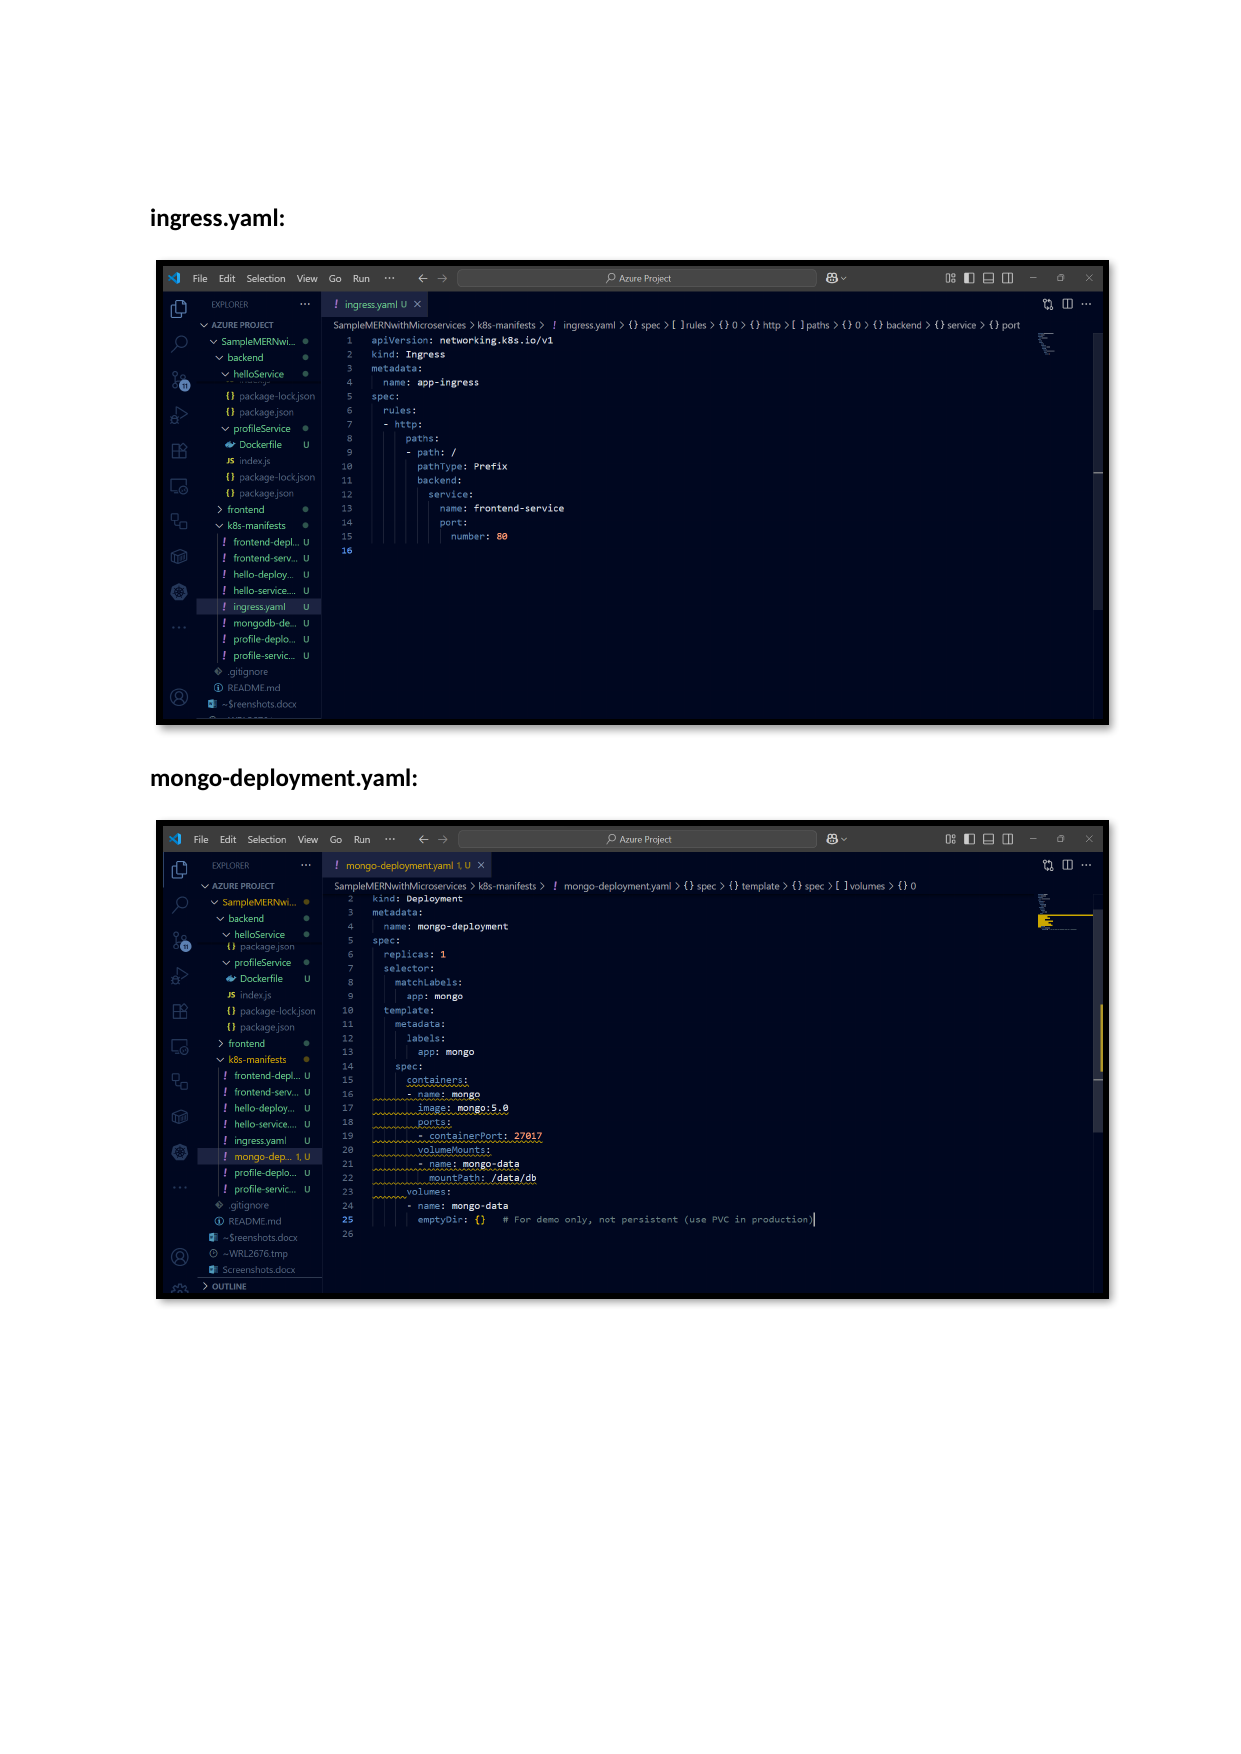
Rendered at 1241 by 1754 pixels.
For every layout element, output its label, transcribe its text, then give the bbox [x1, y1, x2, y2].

text ingress.yaml: [150, 202, 1090, 232]
picture [163, 826, 1103, 1293]
picture [163, 266, 1103, 719]
text mongo-deployment.yaml: [150, 762, 1090, 793]
